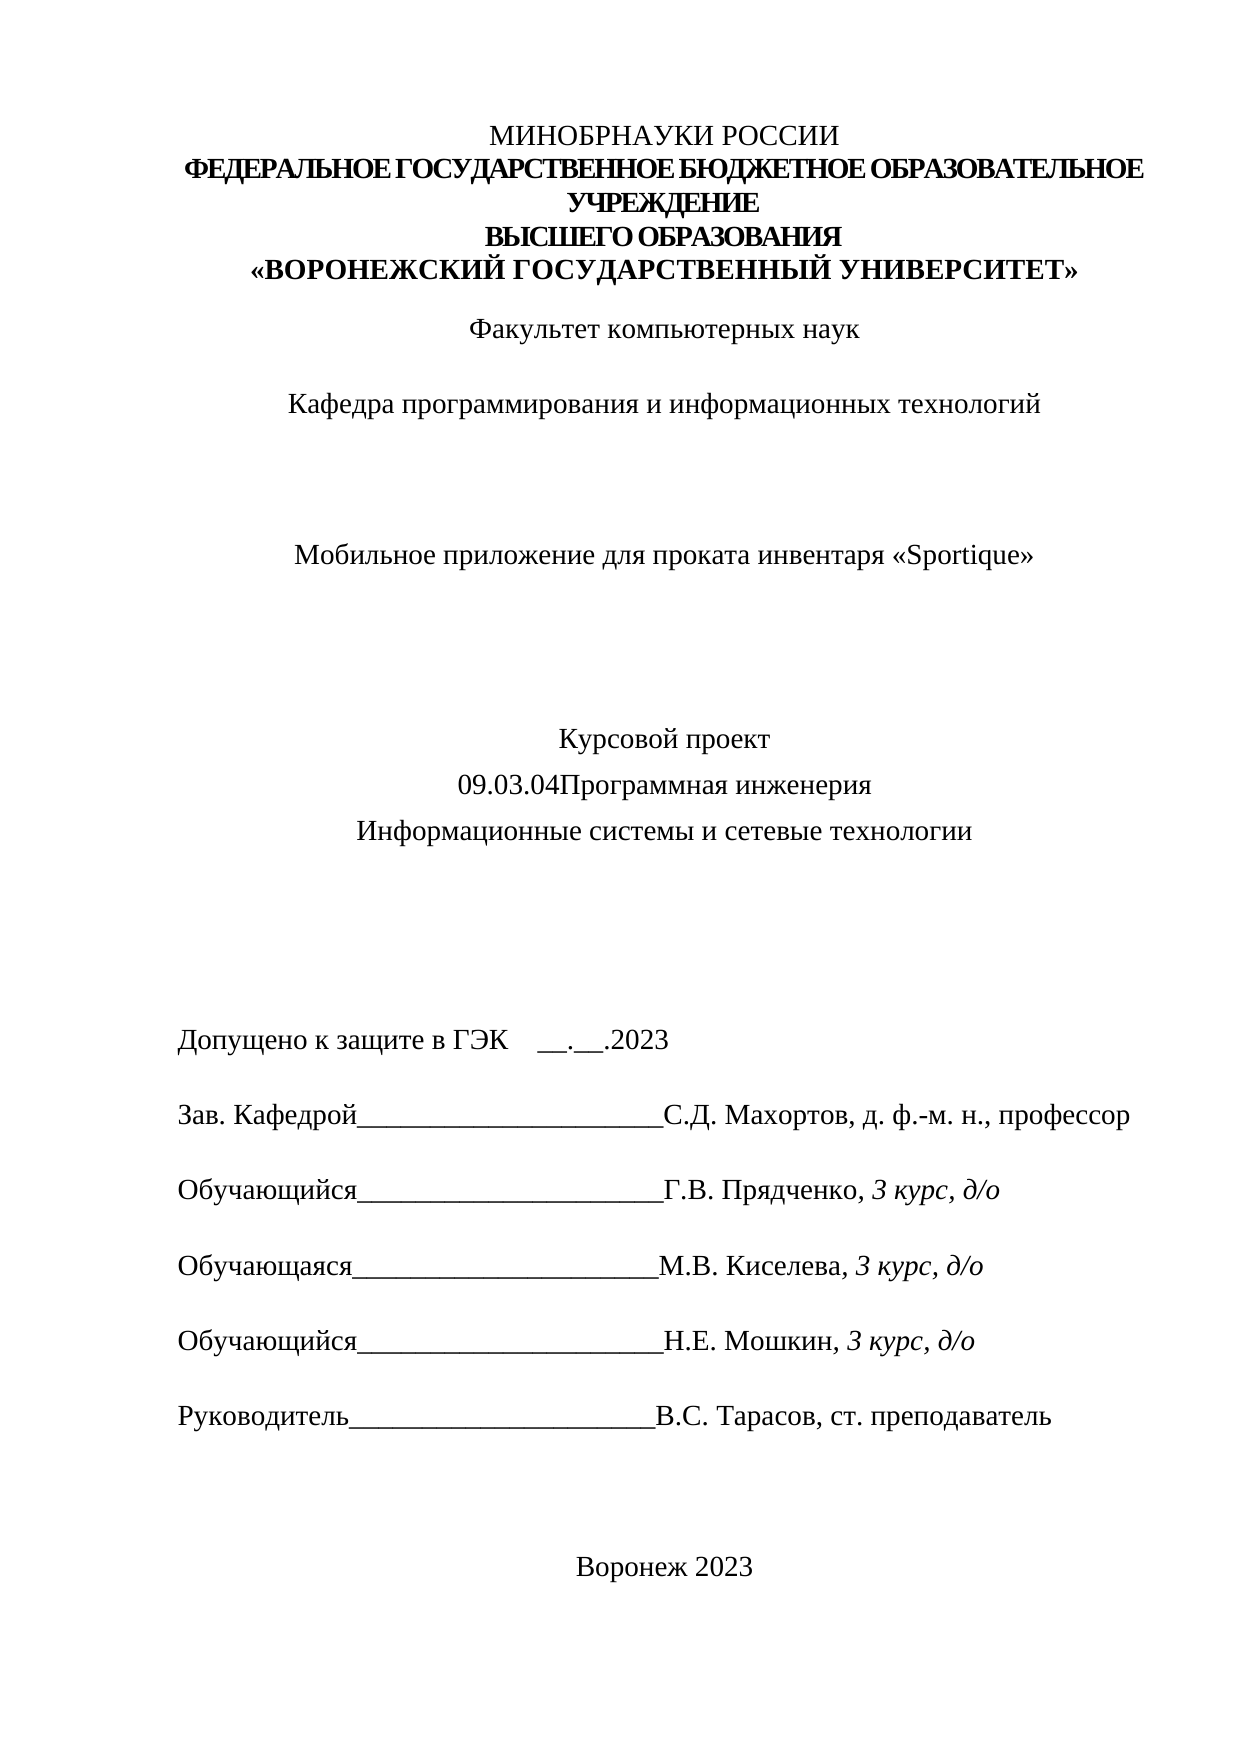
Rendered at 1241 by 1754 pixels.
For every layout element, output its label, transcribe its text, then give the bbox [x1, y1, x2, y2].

text ВЫСШЕГО ОБРАЗОВАНИЯ [177, 219, 1152, 252]
text Факультет компьютерных наук [177, 311, 1152, 344]
text Информационные системы и сетевые технологии [177, 813, 1152, 847]
text Зав. Кафедрой_____________________С.Д. Махортов, д. ф.-м. н., профессор [177, 1097, 1152, 1131]
text Курсовой проект [177, 721, 1152, 754]
text Обучающаяся_____________________М.В. Киселева, 3 курс, д/о [177, 1248, 1152, 1281]
text Кафедра программирования и информационных технологий [177, 386, 1152, 420]
text Допущено к защите в ГЭК __.__.2023 [177, 1022, 1152, 1055]
text Мобильное приложение для проката инвентаря «Sportique» [177, 537, 1152, 570]
text ФЕДЕРАЛЬНОЕ ГОСУДАРСТВЕННОЕ БЮДЖЕТНОЕ ОБРАЗОВАТЕЛЬНОЕ УЧРЕЖДЕНИЕ [177, 152, 1152, 219]
text Воронеж 2023 [177, 1549, 1152, 1583]
text Обучающийся_____________________Г.В. Прядченко, 3 курс, д/о [177, 1172, 1152, 1206]
text Обучающийся_____________________Н.Е. Мошкин, 3 курс, д/о [177, 1323, 1152, 1357]
text 09.03.04Программная инженерия [177, 767, 1152, 801]
text Руководитель_____________________В.С. Тарасов, ст. преподаватель [177, 1398, 1152, 1432]
text «ВОРОНЕЖСКИЙ ГОСУДАРСТВЕННЫЙ УНИВЕРСИТЕТ» [177, 252, 1152, 286]
text МИНОБРНАУКИ РОССИИ [177, 118, 1152, 152]
